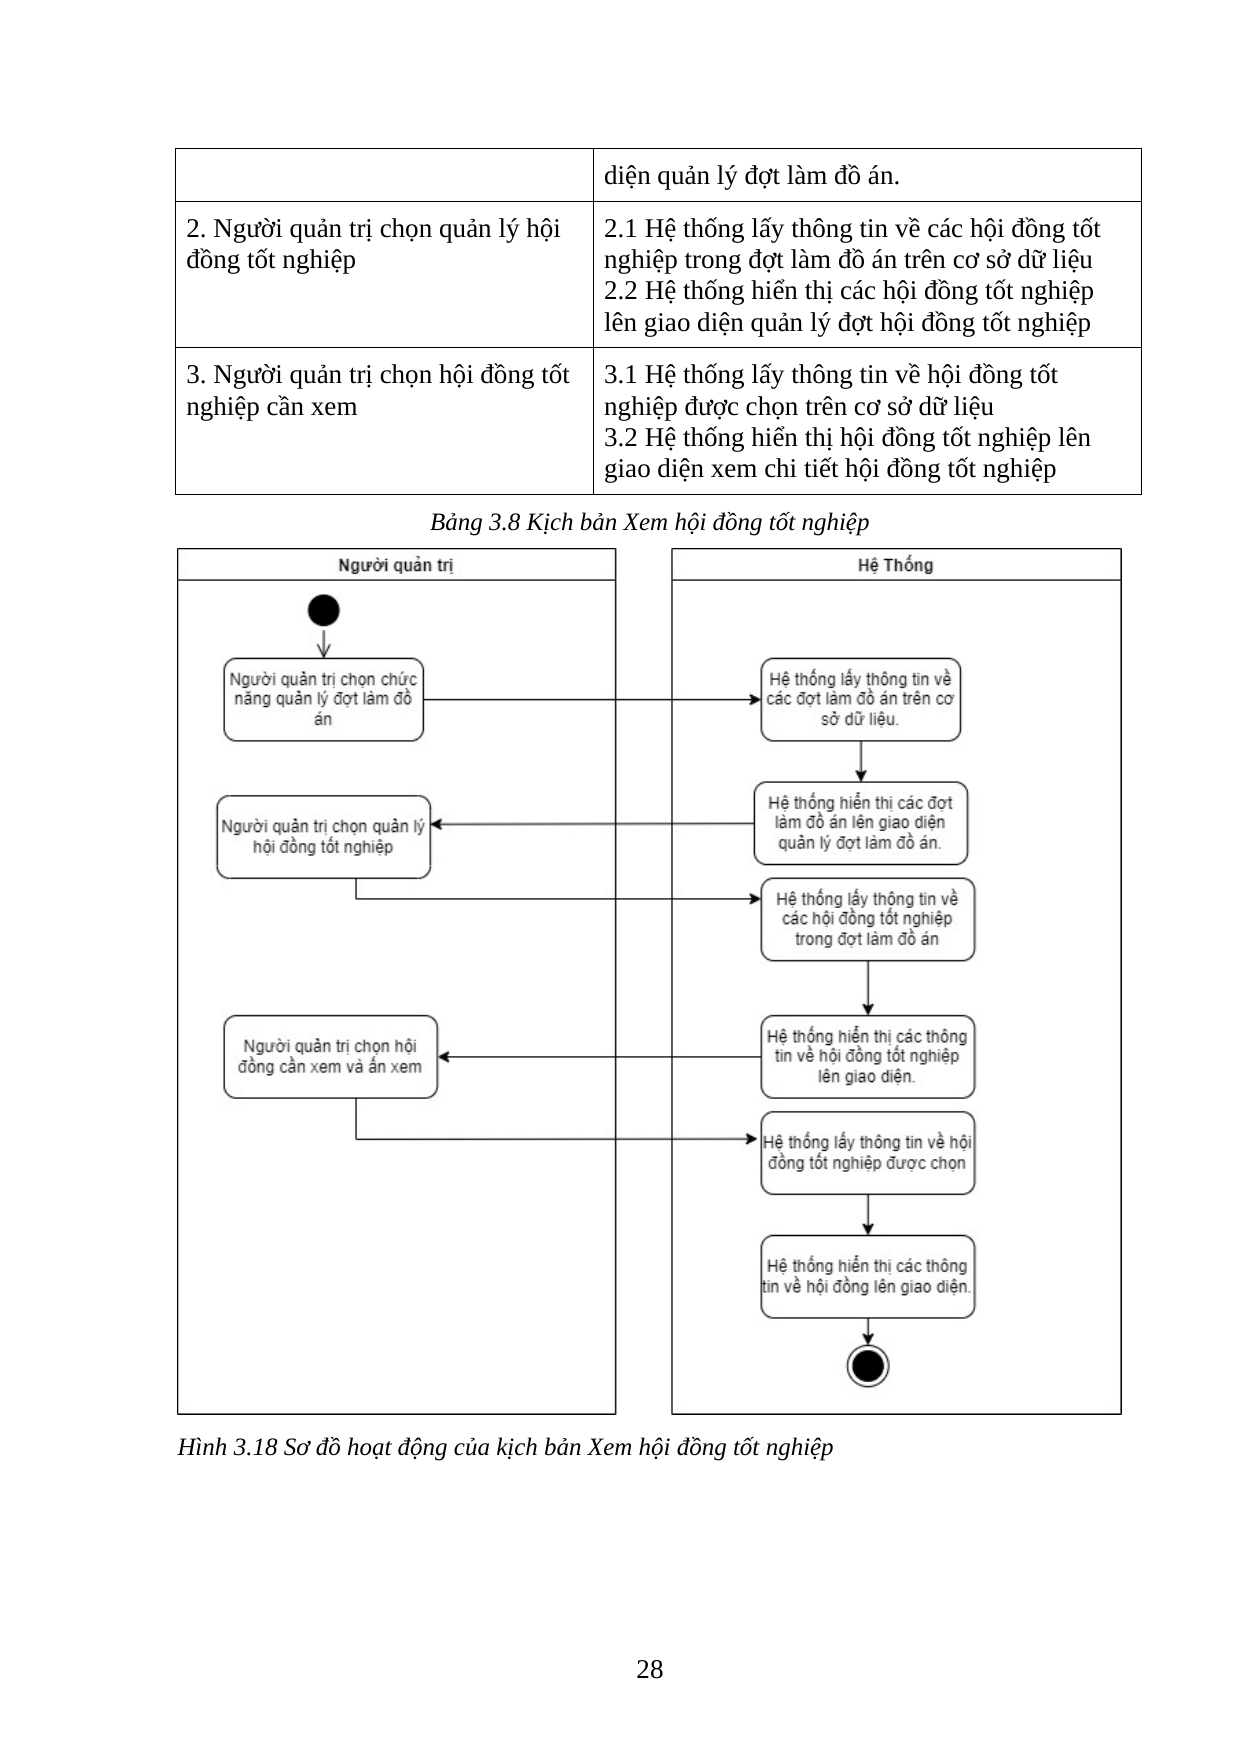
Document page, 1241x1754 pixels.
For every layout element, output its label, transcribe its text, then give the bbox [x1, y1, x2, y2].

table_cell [594, 149, 1141, 201]
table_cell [176, 149, 593, 201]
table_cell 3.1 Hệ thống lấy thông tin về hội đồng tốt nghiệp được chọn trên cơ sở dữ liệu 3.2 Hệ thống hiển thị hội đồng tốt nghiệp lên giao diện xem chi tiết hội đồng tốt nghiệp [594, 348, 1141, 494]
table_cell 2.1 Hệ thống lấy thông tin về các hội đồng tốt nghiệp trong đợt làm đồ án trên cơ sở dữ liệu 2.2 Hệ thống hiển thị các hội đồng tốt nghiệp lên giao diện quản lý đợt hội đồng tốt nghiệp [594, 202, 1141, 347]
table_cell 3. Người quản trị chọn hội đồng tốt nghiệp cần xem [176, 348, 593, 494]
picture [177, 548, 1122, 1415]
table_cell 2. Người quản trị chọn quản lý hội đồng tốt nghiệp [176, 202, 593, 347]
